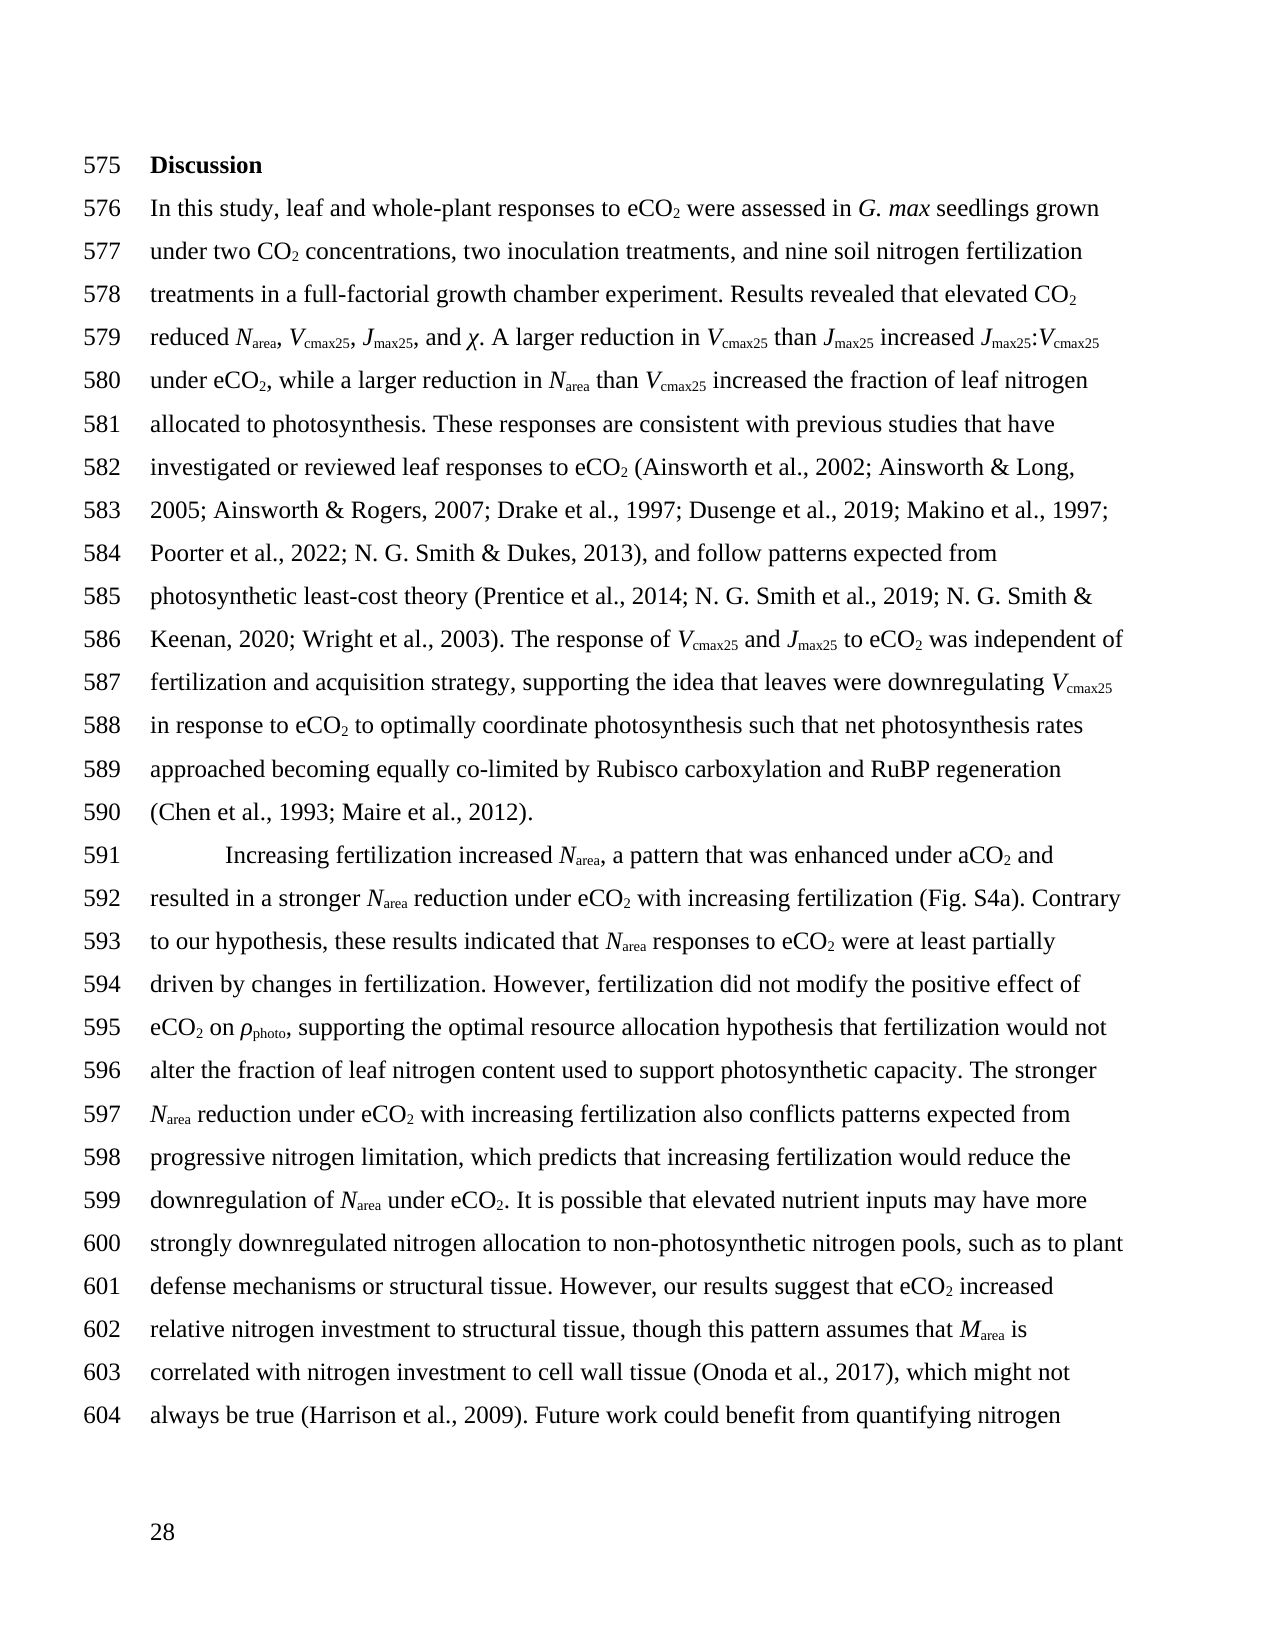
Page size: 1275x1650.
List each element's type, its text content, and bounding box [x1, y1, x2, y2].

text In this study, leaf and whole-plant responses to eCO2 were assessed in G. max seedlings grown under two CO2 concentrations, two inoculation treatments, and nine soil nitrogen fertilization treatments in a full-factorial growth chamber experiment. Results revealed that elevated CO2 reduced Narea, Vcmax25, Jmax25, and χ. A larger reduction in Vcmax25 than Jmax25 increased Jmax25:Vcmax25 under eCO2, while a larger reduction in Narea than Vcmax25 increased the fraction of leaf nitrogen allocated to photosynthesis. These responses are consistent with previous studies that have investigated or reviewed leaf responses to eCO2 , and follow patterns expected from photosynthetic least-cost theory . The response of Vcmax25 and Jmax25 to eCO2 was independent of fertilization and acquisition strategy, supporting the idea that leaves were downregulating Vcmax25 in response to eCO2 to optimally coordinate photosynthesis such that net photosynthesis rates approached becoming equally co-limited by Rubisco carboxylation and RuBP regeneration . [150, 193, 1125, 826]
text Discussion [150, 150, 1125, 179]
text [150, 840, 1125, 1429]
